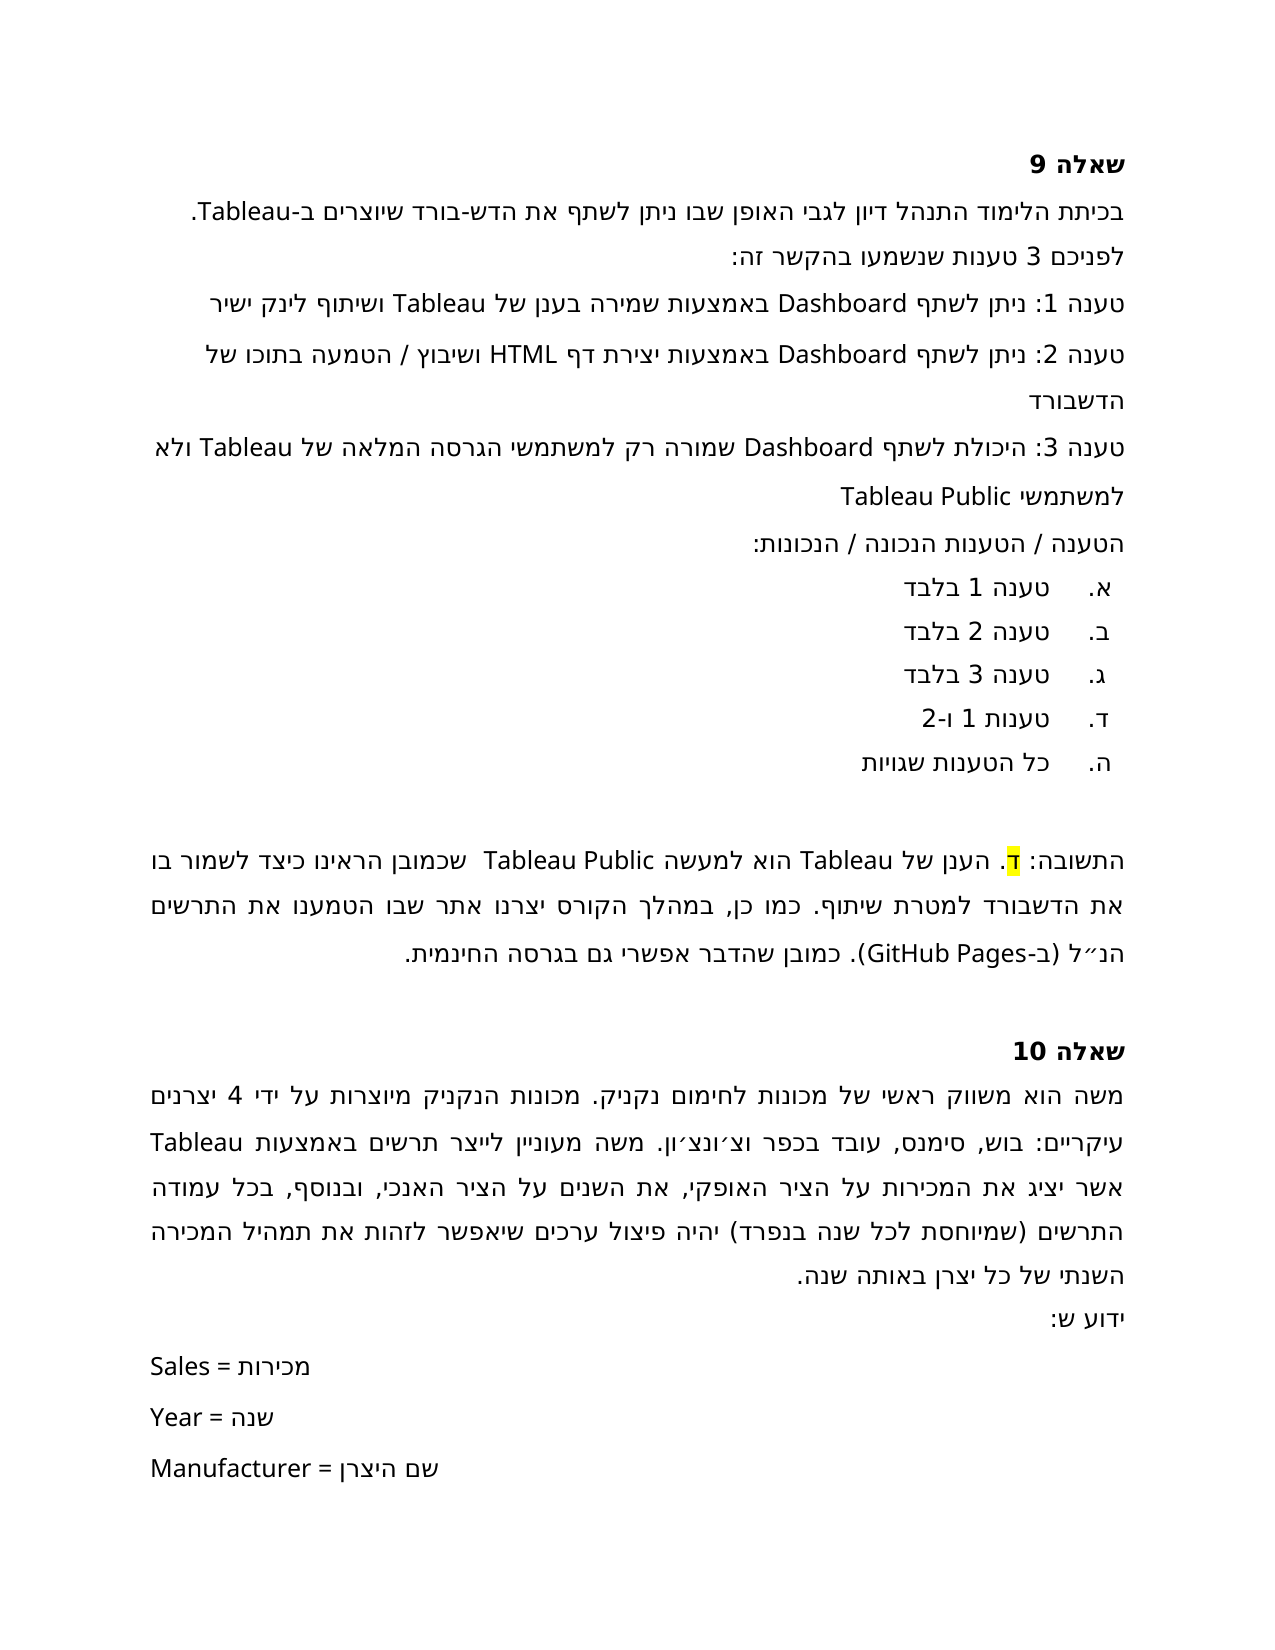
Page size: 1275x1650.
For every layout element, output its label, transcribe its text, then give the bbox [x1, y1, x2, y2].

text בכיתת הלימוד התנהל דיון לגבי האופן שבו ניתן לשתף את הדש-בורד שיוצרים ב-Tableau. לפניכם 3 טענות שנשמעו בהקשר זה: [150, 194, 1125, 272]
list טענה 2 בלבד [150, 617, 1087, 646]
text ידוע ש: [150, 1305, 1125, 1334]
text טענה 3: היכולת לשתף Dashboard שמורה רק למשתמשי הגרסה המלאה של Tableau ולא למשתמשי Tableau Public [150, 429, 1125, 512]
list כל הטענות שגויות [150, 748, 1087, 777]
list טענות 1 ו-2 [150, 704, 1087, 733]
text Manufacturer = שם היצרן [150, 1451, 1125, 1484]
text משה הוא משווק ראשי של מכונות לחימום נקניק. מכונות הנקניק מיוצרות על ידי 4 יצרנים עיקריים: בוש, סימנס, עובד בכפר וצ׳ונצ׳ון. משה מעוניין לייצר תרשים באמצעות Tableau אשר יציג את המכירות על הציר האופקי, את השנים על הציר האנכי, ובנוסף, בכל עמודה התרשים (שמיוחסת לכל שנה בנפרד) יהיה פיצול ערכים שיאפשר לזהות את תמהיל המכירה השנתי של כל יצרן באותה שנה. [150, 1081, 1125, 1290]
list טענה 3 בלבד [150, 661, 1087, 690]
text טענה 1: ניתן לשתף Dashboard באמצעות שמירה בענן של Tableau ושיתוף לינק ישיר [150, 286, 1125, 320]
text Sales = מכירות [150, 1348, 1125, 1382]
text הטענה / הטענות הנכונה / הנכונות: [150, 529, 1125, 558]
list טענה 1 בלבד [150, 573, 1087, 602]
text Year = שנה [150, 1399, 1125, 1433]
text שאלה 10 [150, 1037, 1125, 1066]
text טענה 2: ניתן לשתף Dashboard באמצעות יצירת דף HTML ושיבוץ / הטמעה בתוכו של הדשבורד [150, 337, 1125, 415]
text שאלה 9 [150, 150, 1125, 179]
text התשובה: ד. הענן של Tableau הוא למעשה Tableau Public שכמובן הראינו כיצד לשמור בו את הדשבורד למטרת שיתוף. כמו כן, במהלך הקורס יצרנו אתר שבו הטמענו את התרשים הנ״ל (ב-GitHub Pages). כמובן שהדבר אפשרי גם בגרסה החינמית. [150, 843, 1125, 969]
